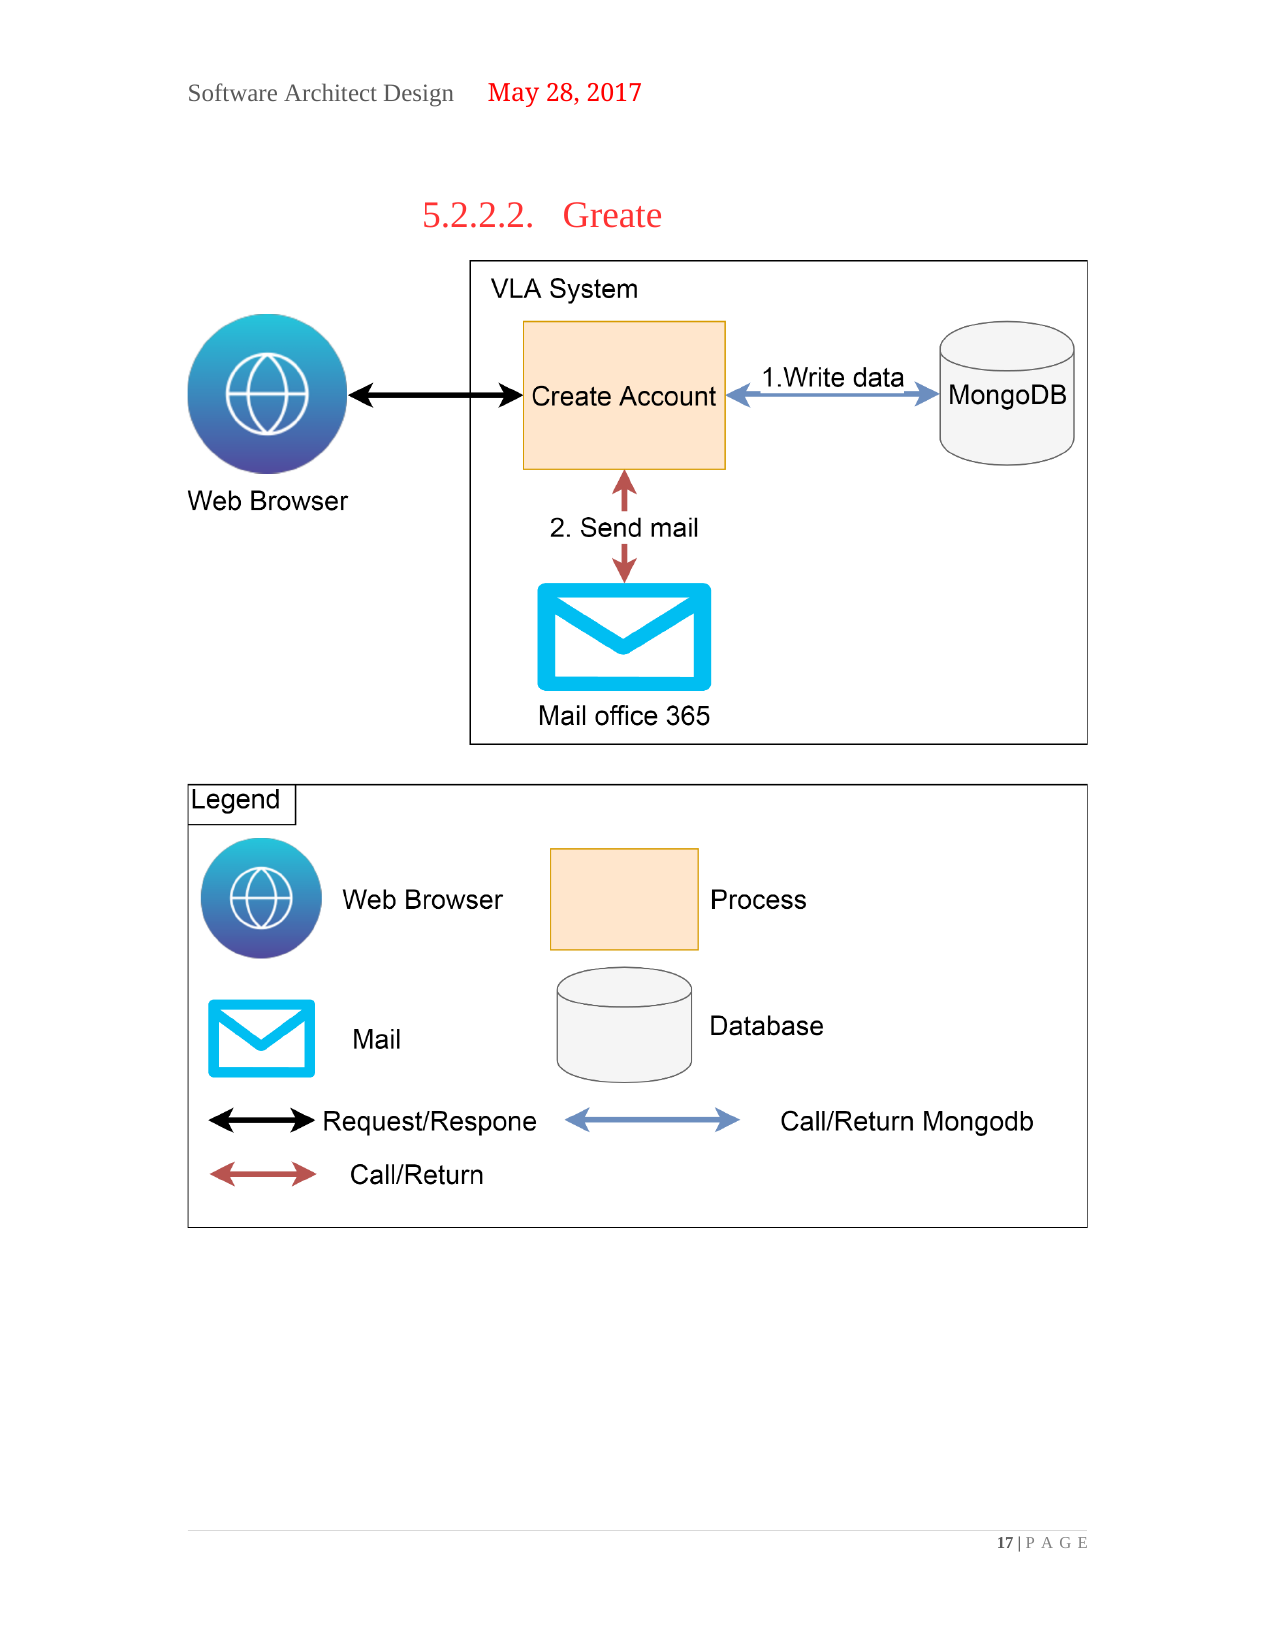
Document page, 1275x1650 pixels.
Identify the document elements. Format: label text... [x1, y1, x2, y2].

list Greate [422, 192, 1087, 236]
picture [187, 260, 1088, 1228]
